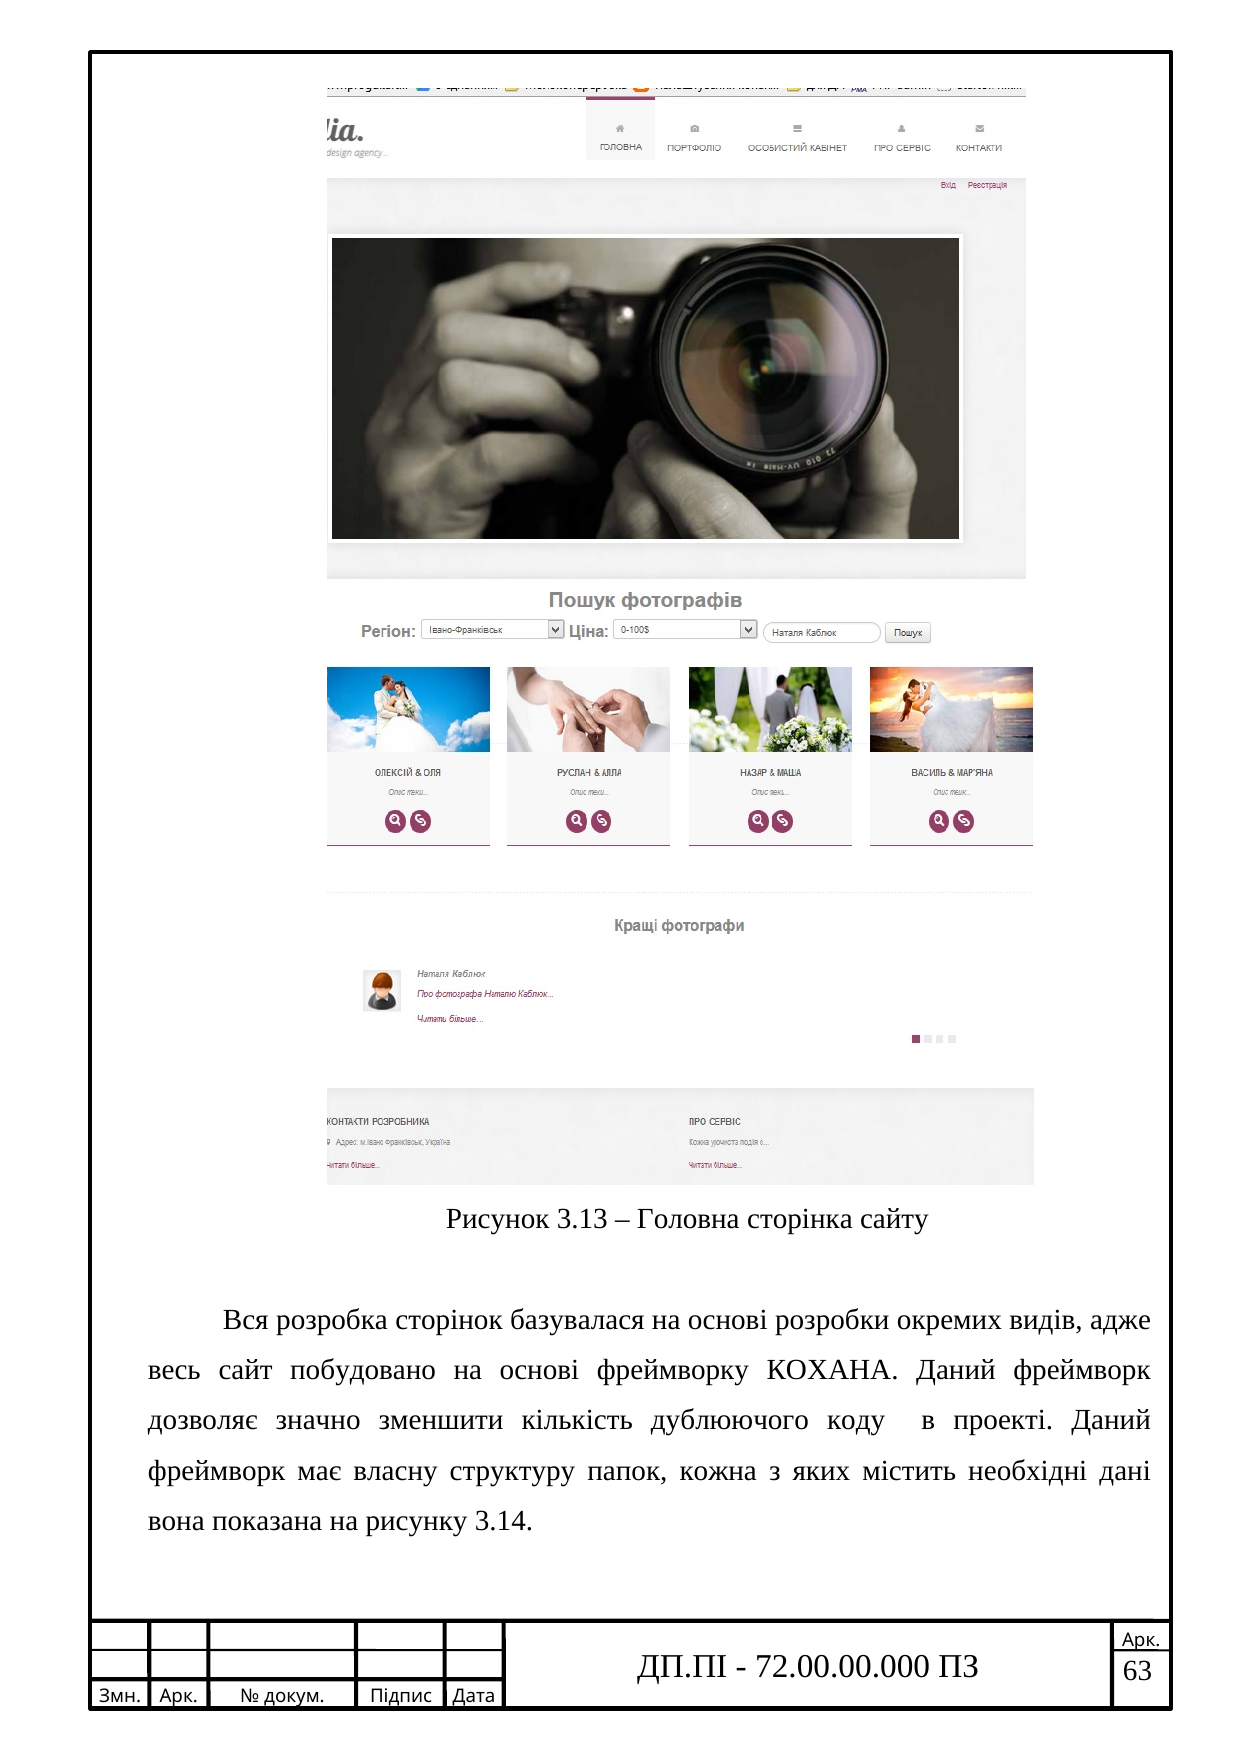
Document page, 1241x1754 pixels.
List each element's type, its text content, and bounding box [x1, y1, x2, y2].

picture [327, 88, 1048, 1185]
text Рисунок 3.13 – Головна сторінка сайту [148, 1201, 1152, 1235]
text Вся розробка сторінок базувалася на основі розробки окремих видів, адже весь сайт побудовано на основі фреймворку КОХАНА. Даний фреймворк дозволяє значно зменшити кількість дублюючого коду в проекті. Даний фреймворк має власну структуру папок, кожна з яких містить необхідні дані вона показана на рисунку 3.14. [148, 1302, 1152, 1537]
